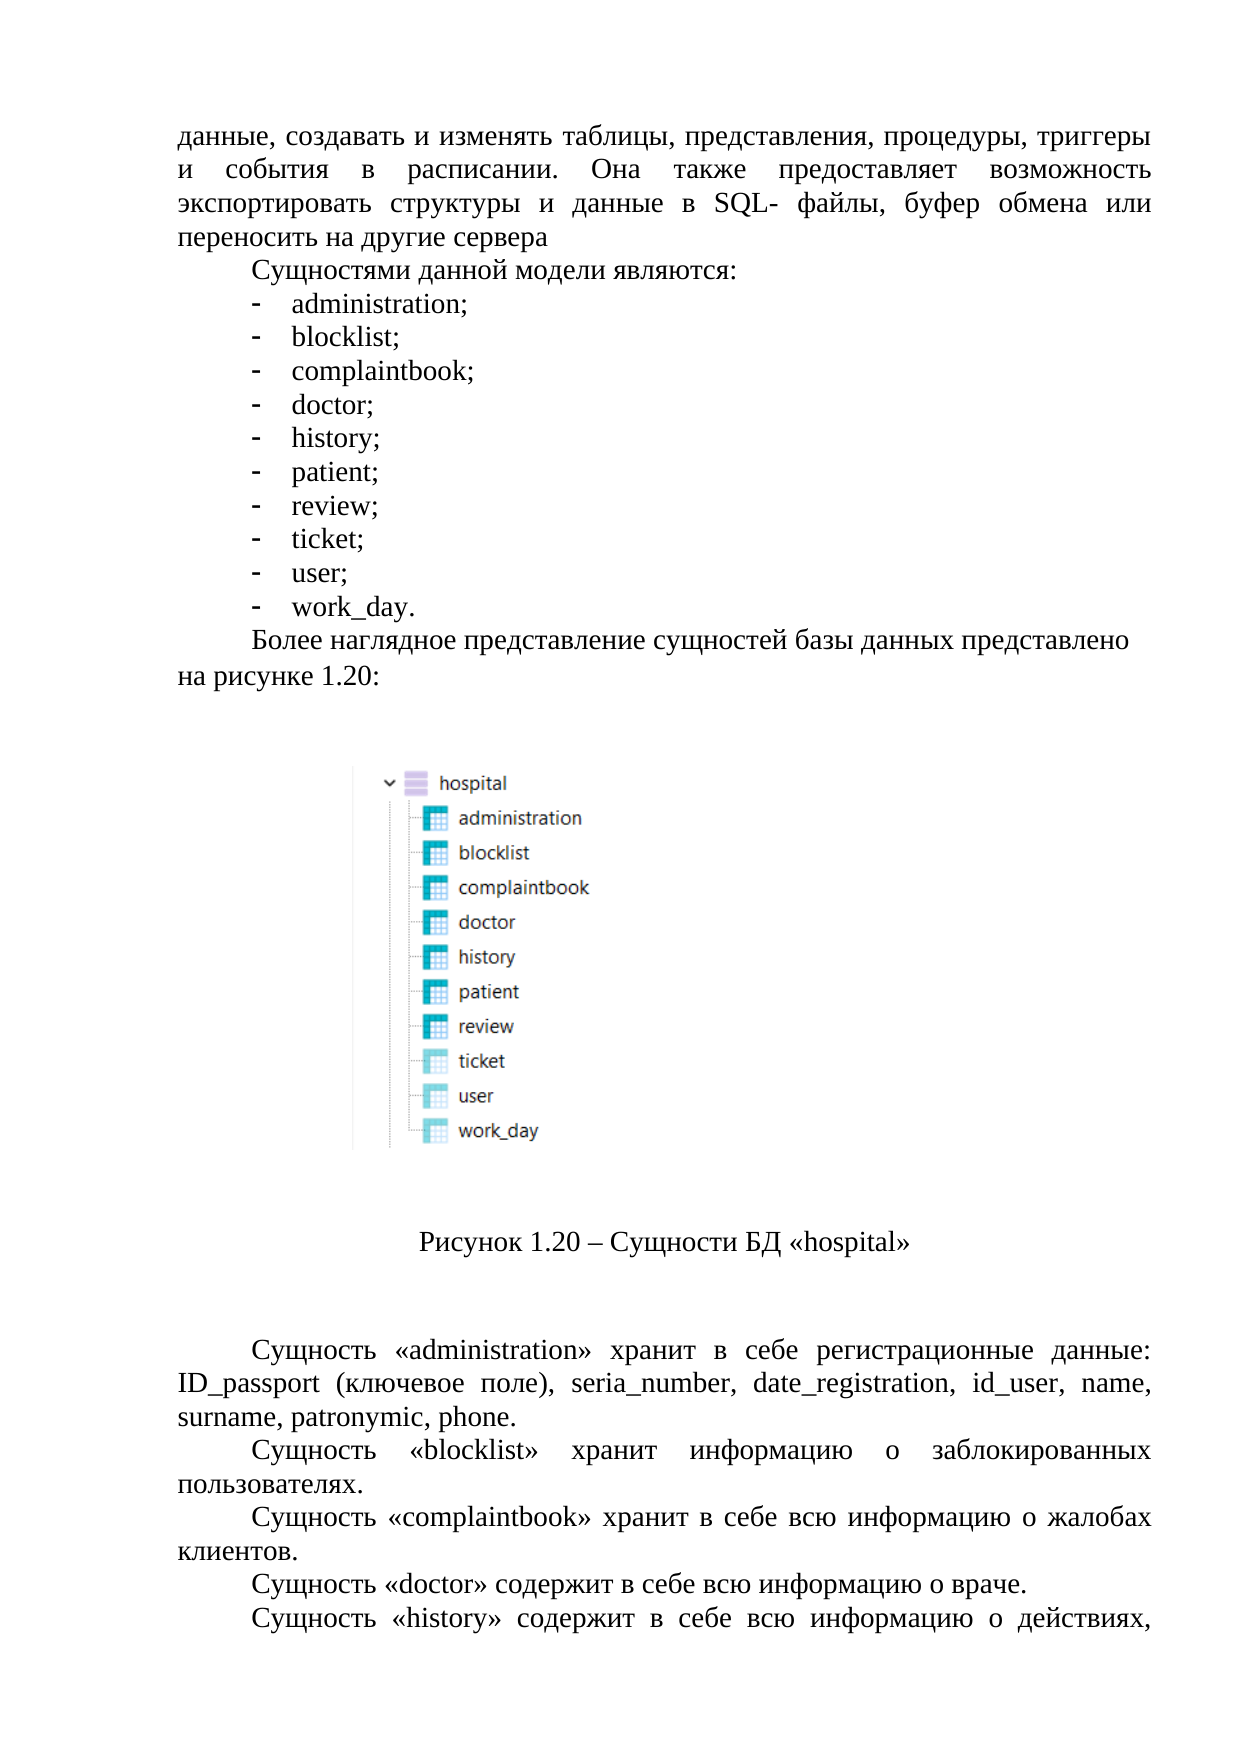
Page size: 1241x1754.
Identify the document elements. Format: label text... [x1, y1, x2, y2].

picture [352, 766, 977, 1150]
text Сущность «doctor» содержит в себе всю информацию о враче. [177, 1567, 1152, 1600]
list user; [177, 555, 1152, 589]
list doctor; [177, 387, 1152, 420]
text Сущность «complaintbook» хранит в себе всю информацию о жалобах клиентов. [177, 1499, 1152, 1567]
list complaintbook; [177, 353, 1152, 387]
list ticket; [177, 521, 1152, 555]
list review; [177, 488, 1152, 521]
text Рисунок 1.20 – Сущности БД «hospital» [177, 1224, 1152, 1257]
text Более наглядное представление сущностей базы данных представлено на рисунке 1.20: [177, 622, 1152, 692]
text Сущность «administration» хранит в себе регистрационные данные: ID_passport (ключевое поле), seria_number, date_registration, id_user, name, surname, patronymic, phone. [177, 1332, 1152, 1432]
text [177, 1600, 1152, 1634]
list administration; [177, 286, 1152, 319]
list blocklist; [177, 319, 1152, 353]
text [177, 118, 1152, 252]
list work_day. [177, 589, 1152, 622]
text Сущностями данной модели являются: [177, 252, 1152, 286]
text Сущность «blocklist» хранит информацию о заблокированных пользователях. [177, 1432, 1152, 1499]
list patient; [177, 454, 1152, 488]
list history; [177, 420, 1152, 454]
